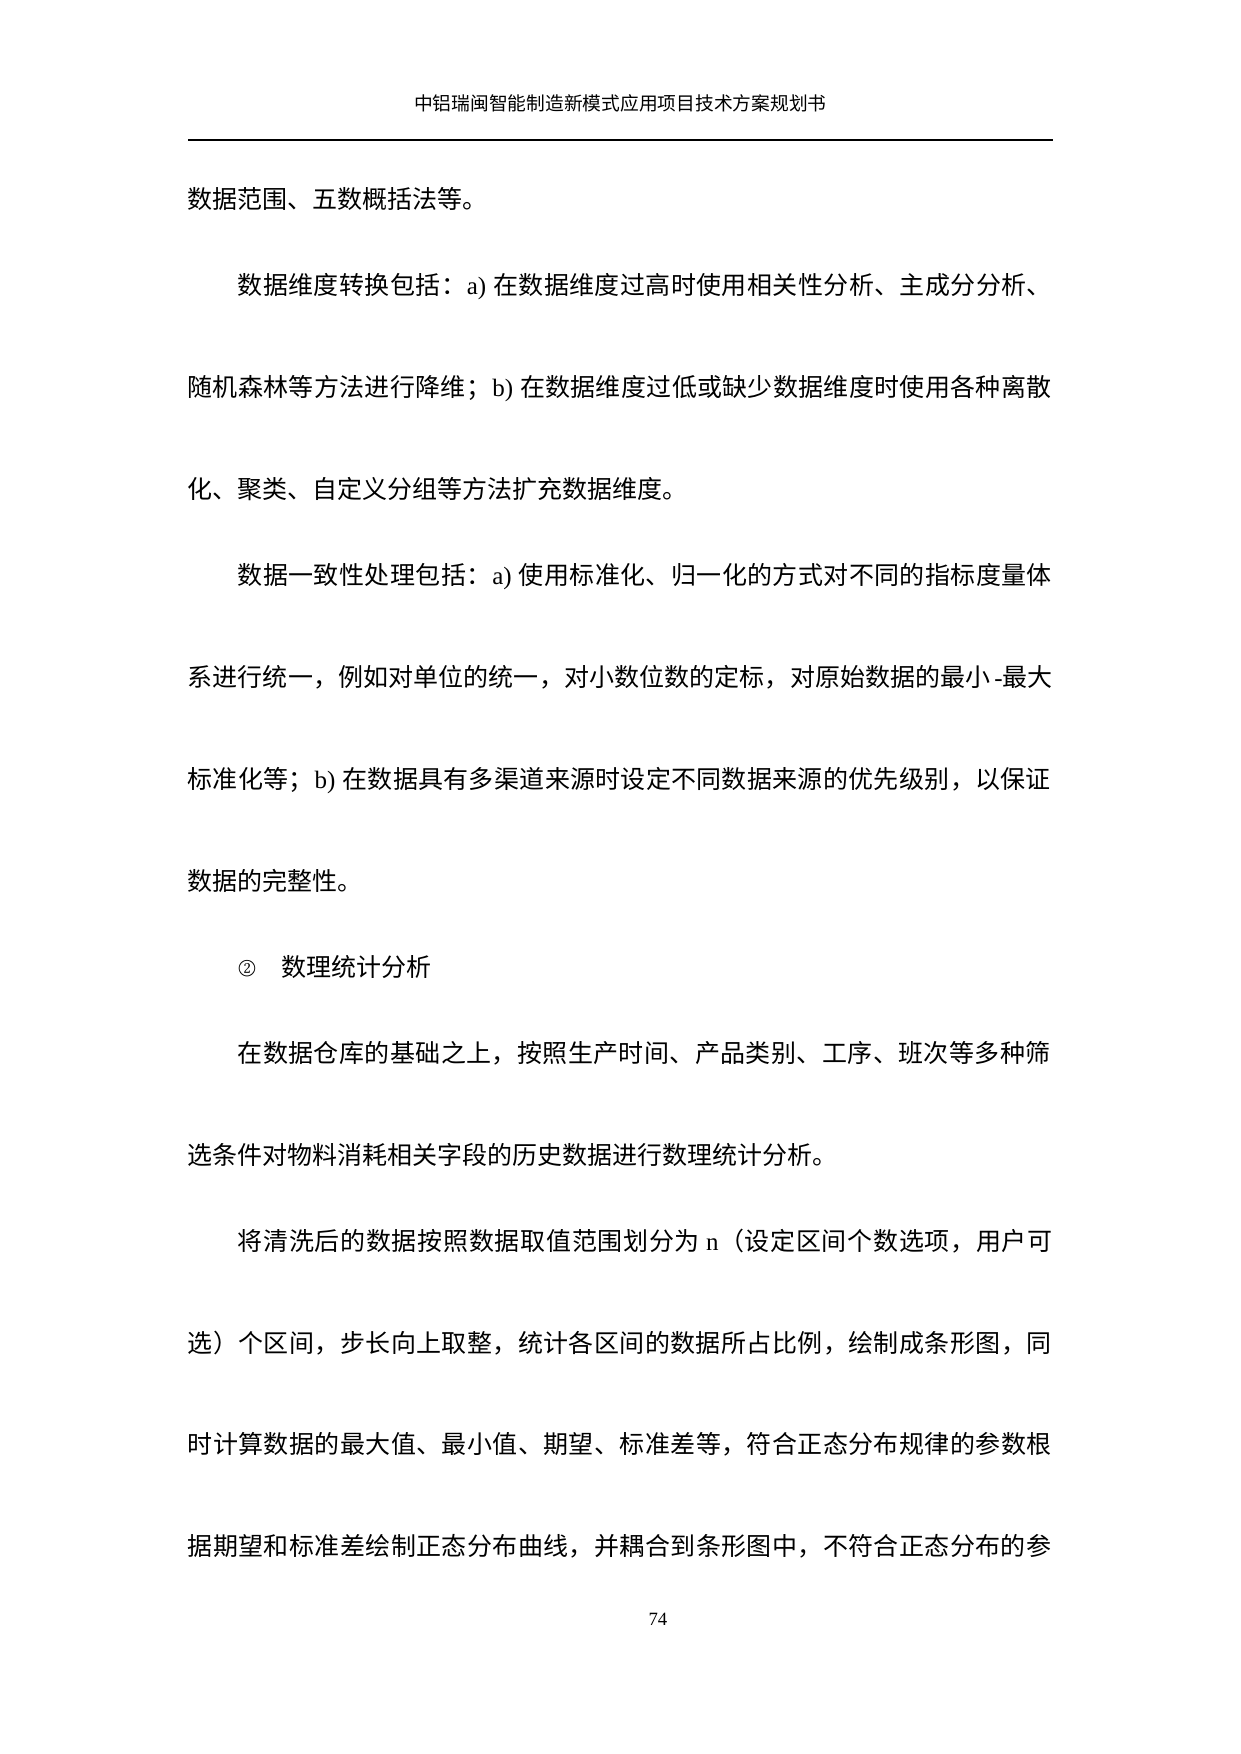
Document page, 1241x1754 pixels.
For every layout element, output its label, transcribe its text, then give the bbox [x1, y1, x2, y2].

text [187, 164, 1053, 232]
text 数据维度转换包括：a) 在数据维度过高时使用相关性分析、主成分分析、随机森林等方法进行降维；b) 在数据维度过低或缺少数据维度时使用各种离散化、聚类、自定义分组等方法扩充数据维度。 [187, 250, 1053, 522]
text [187, 1205, 1053, 1579]
list 数理统计分析 [237, 931, 1053, 999]
text 数据一致性处理包括：a) 使用标准化、归一化的方式对不同的指标度量体系进行统一，例如对单位的统一，对小数位数的定标，对原始数据的最小-最大标准化等；b) 在数据具有多渠道来源时设定不同数据来源的优先级别，以保证数据的完整性。 [187, 540, 1053, 913]
text 在数据仓库的基础之上，按照生产时间、产品类别、工序、班次等多种筛选条件对物料消耗相关字段的历史数据进行数理统计分析。 [187, 1017, 1053, 1187]
